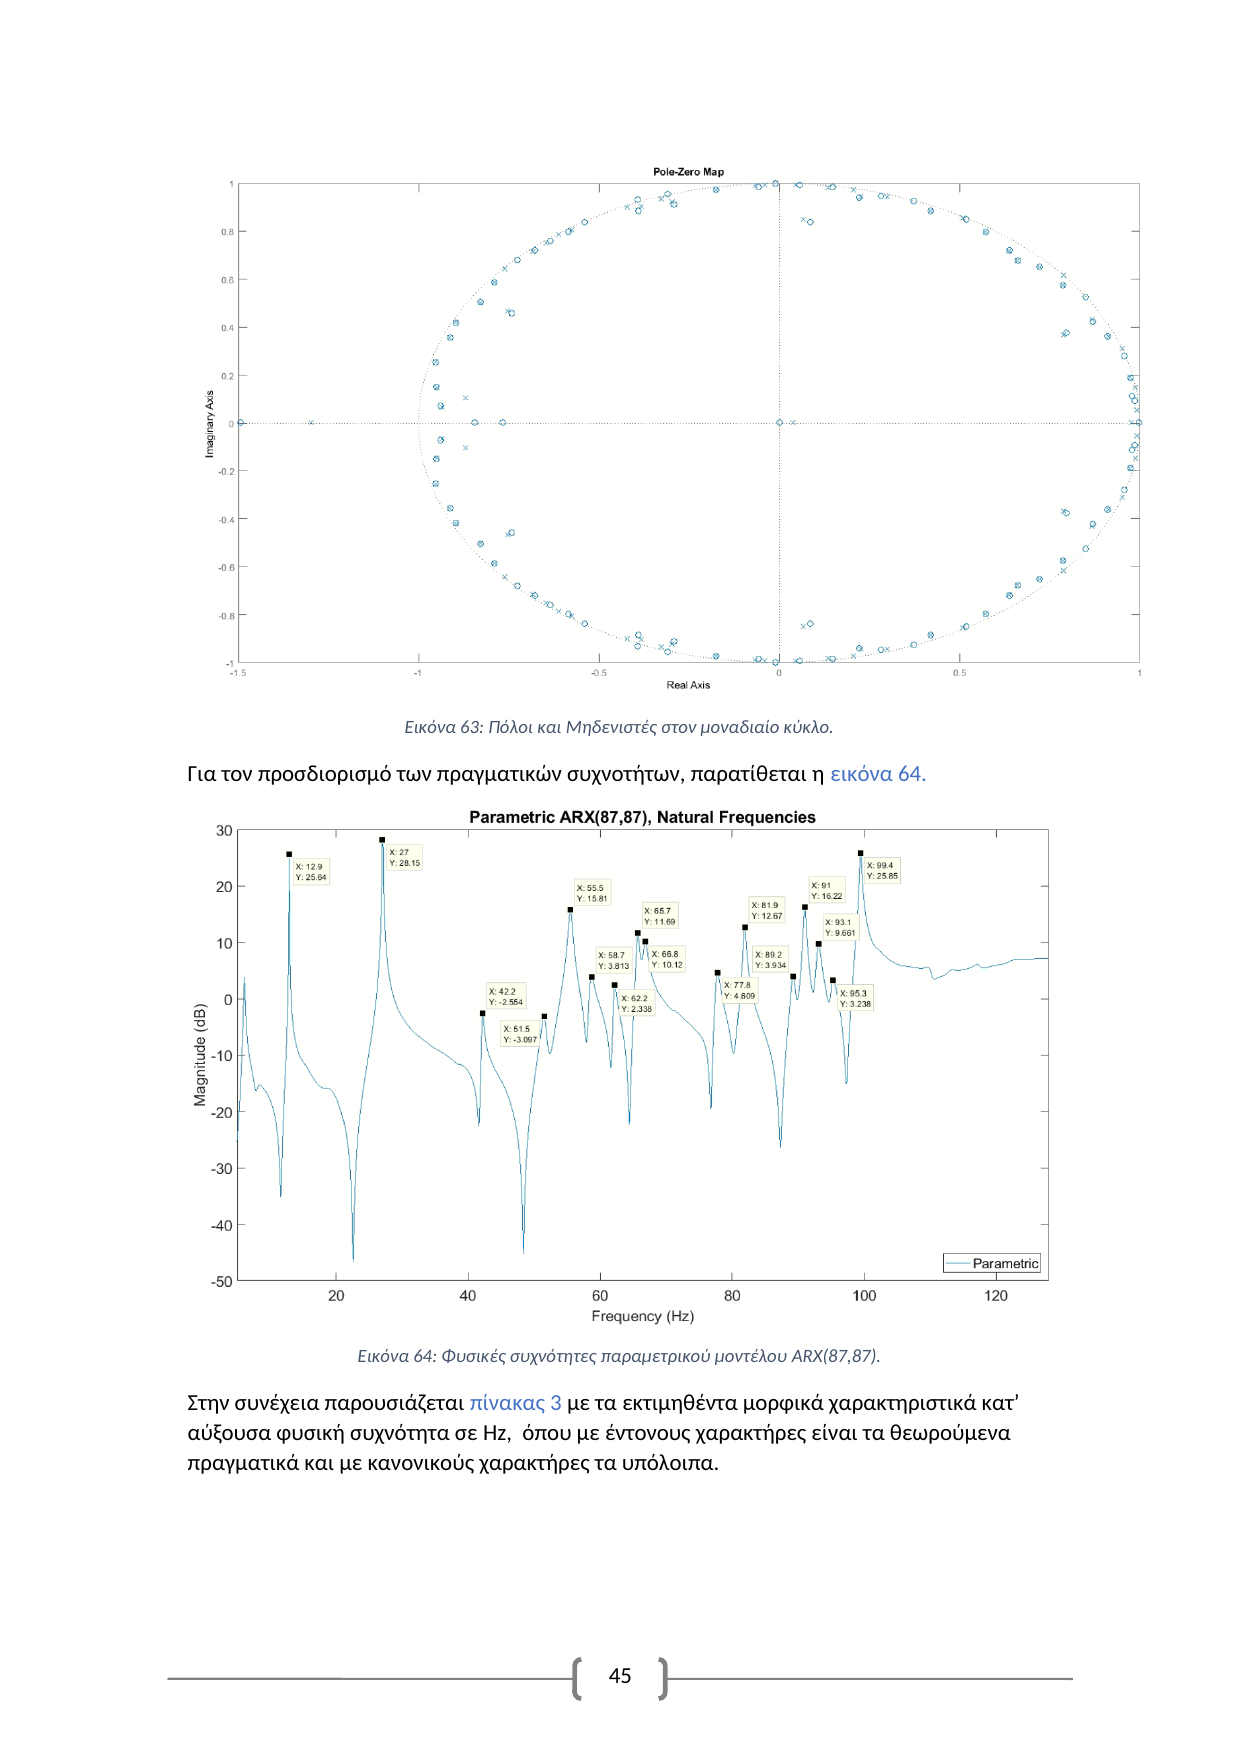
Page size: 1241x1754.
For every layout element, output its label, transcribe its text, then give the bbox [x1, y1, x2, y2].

picture [187, 805, 1053, 1325]
text Για τον προσδιορισμό των πραγματικών συχνοτήτων, παρατίθεται η εικόνα 64. [187, 759, 1053, 787]
picture [187, 150, 1155, 697]
text Στην συνέχεια παρουσιάζεται πίνακας 3 με τα εκτιμηθέντα μορφικά χαρακτηριστικά κατ’ αύξουσα φυσική συχνότητα σε Hz, όπου με έντονους χαρακτήρες είναι τα θεωρούμενα πραγματικά και με κανονικούς χαρακτήρες τα υπόλοιπα. [187, 1388, 1053, 1476]
